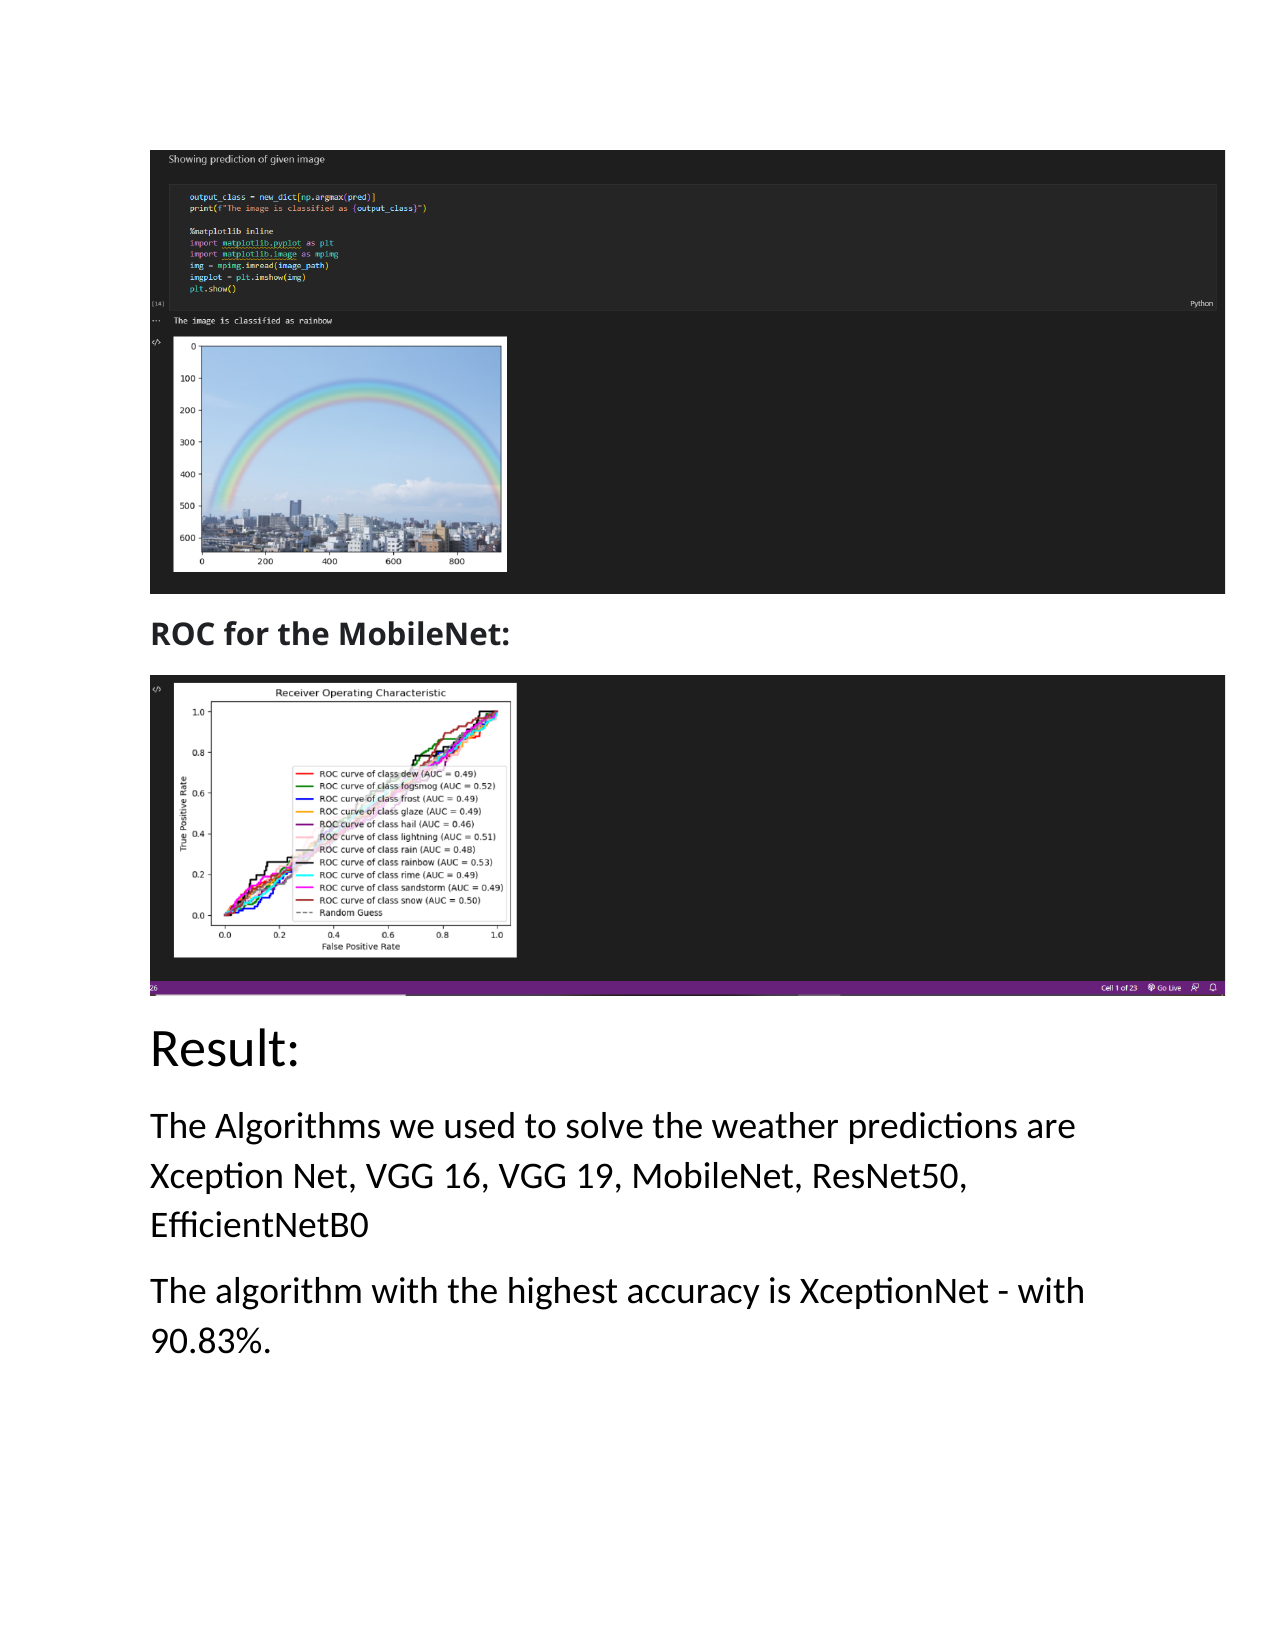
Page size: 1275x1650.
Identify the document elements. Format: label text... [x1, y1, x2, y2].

text ROC for the MobileNet: [150, 612, 1125, 655]
picture [150, 150, 1225, 594]
text The algorithm with the highest accuracy is XceptionNet - with 90.83%. [150, 1267, 1125, 1362]
text Result: [150, 1014, 1125, 1080]
text The Algorithms we used to solve the weather predictions are Xception Net, VGG 16, VGG 19, MobileNet, ResNet50, EfficientNetB0 [150, 1102, 1125, 1247]
picture [150, 675, 1226, 996]
